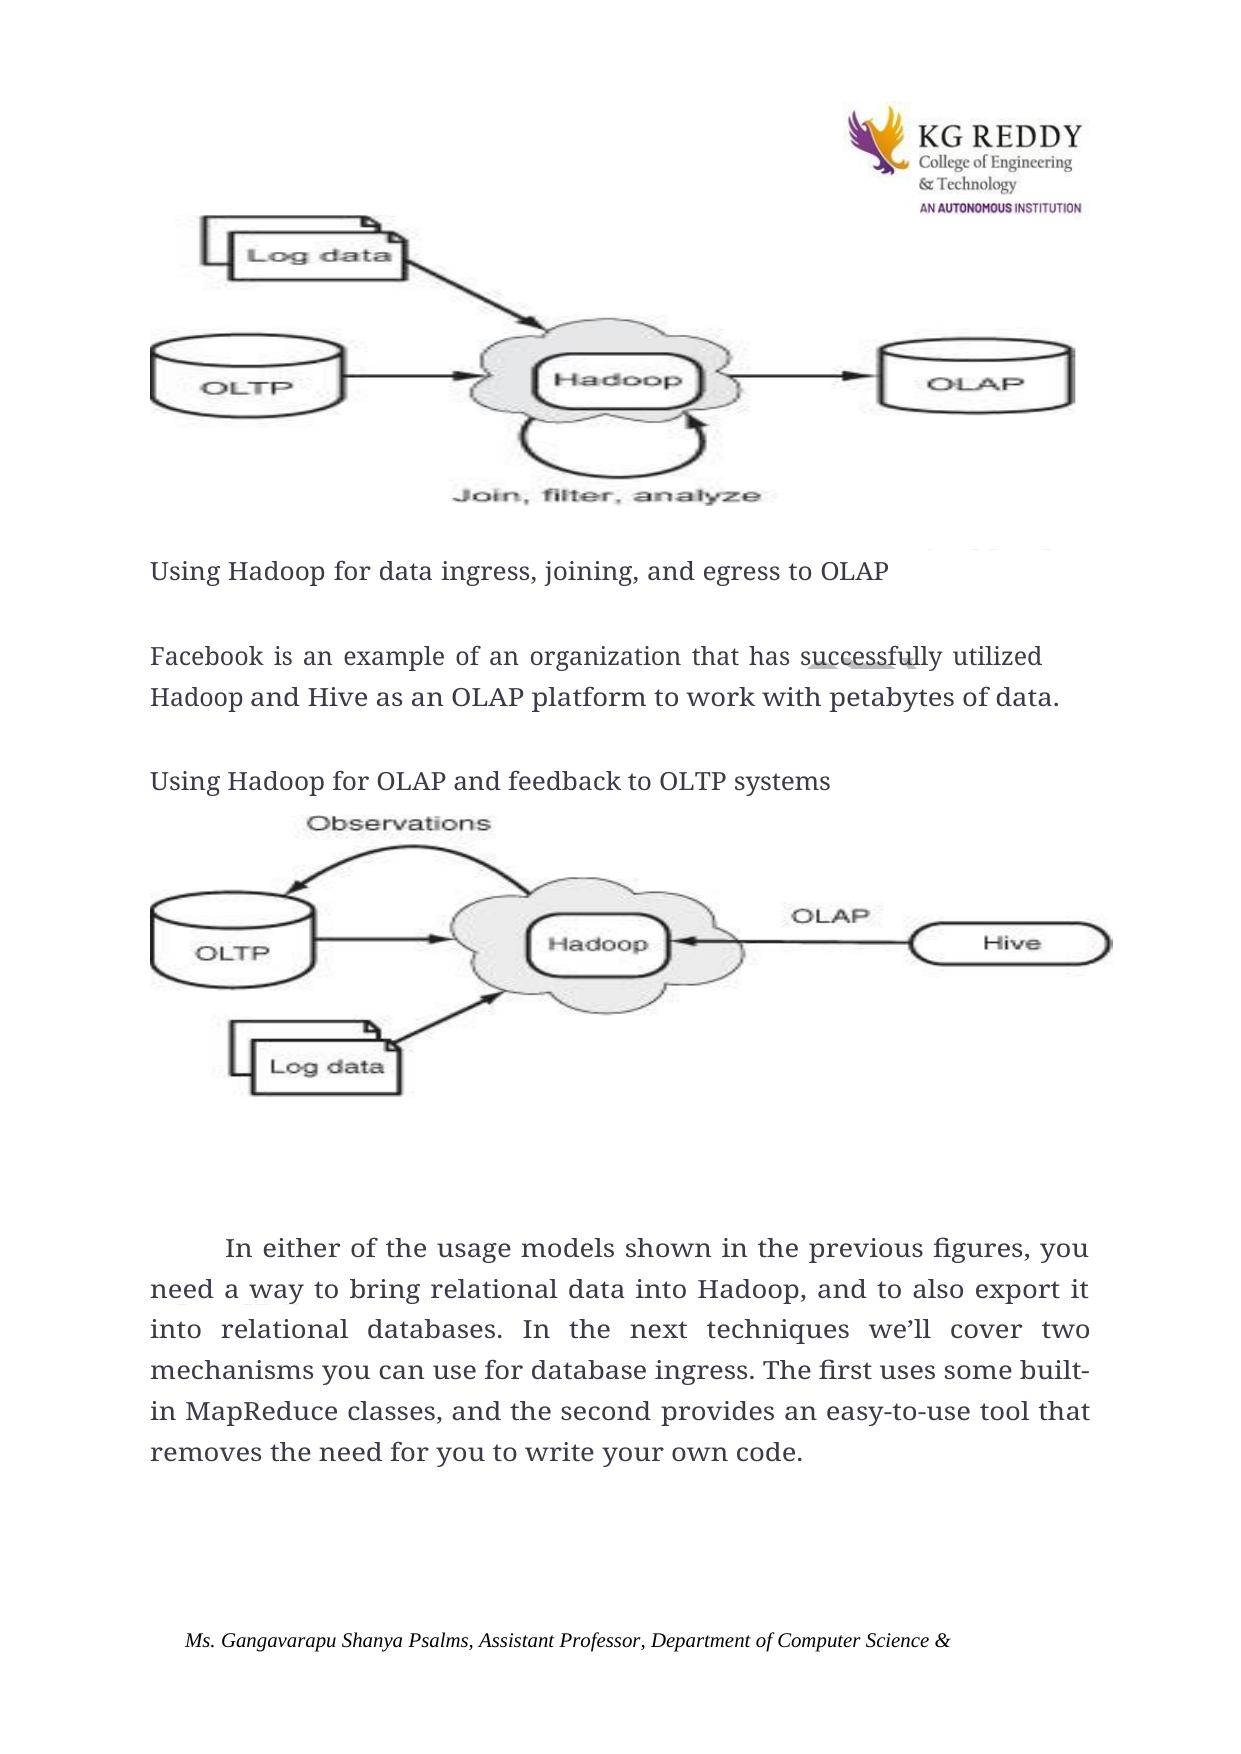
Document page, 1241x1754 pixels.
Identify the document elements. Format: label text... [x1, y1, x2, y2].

picture [150, 101, 1090, 506]
text Using Hadoop for data ingress, joining, and egress to OLAP [150, 553, 1240, 587]
picture [150, 815, 1113, 1097]
text In either of the usage models shown in the previous figures, you need a way to bring relational data into Hadoop, and to also export it into relational databases. In the next techniques we’ll cover two mechanisms you can use for database ingress. The first uses some built-in MapReduce classes, and the second provides an easy-to-use tool that removes the need for you to write your own code. [150, 1231, 1091, 1469]
text Facebook is an example of an organization that has successfully utilized Hadoop and Hive as an OLAP platform to work with petabytes of data. [150, 639, 1091, 714]
text Using Hadoop for OLAP and feedback to OLTP systems [150, 764, 1240, 798]
